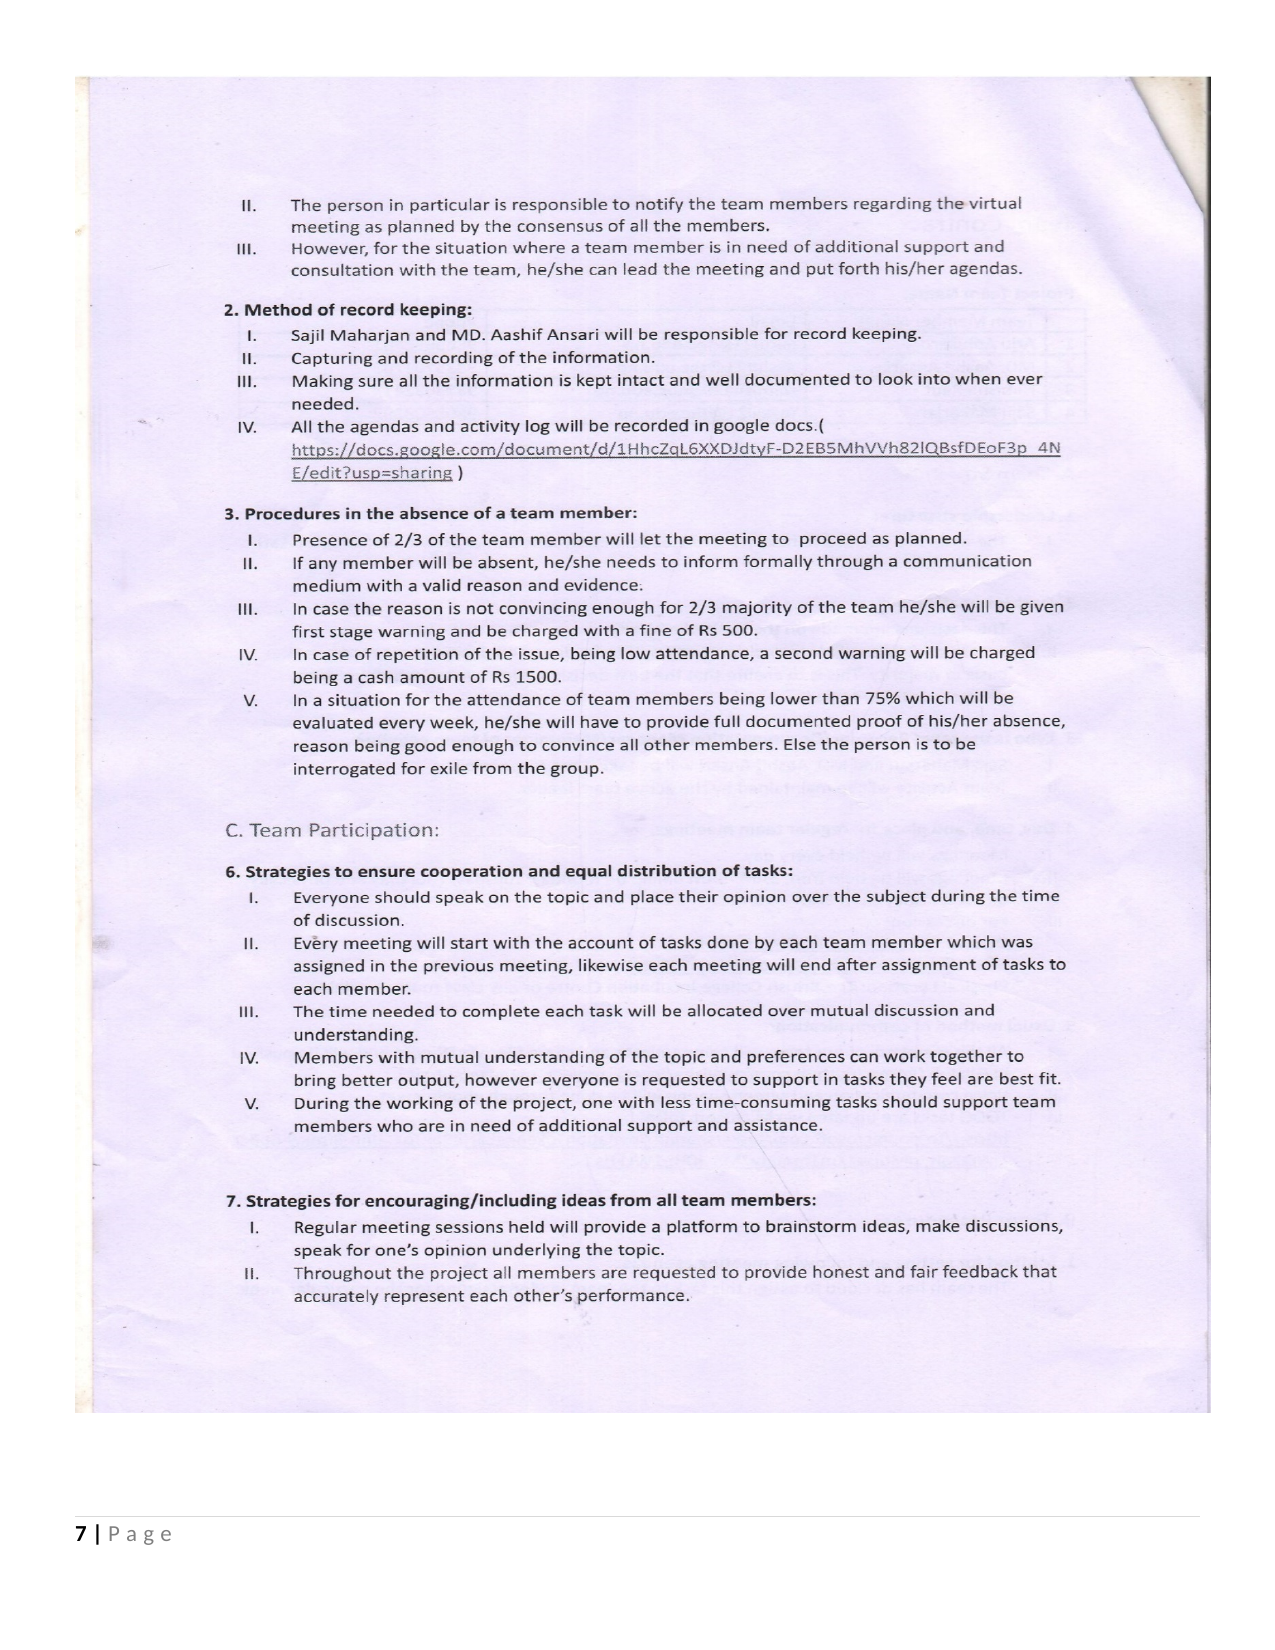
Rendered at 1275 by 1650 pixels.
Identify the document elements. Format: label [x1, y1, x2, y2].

picture [75, 75, 1211, 1413]
